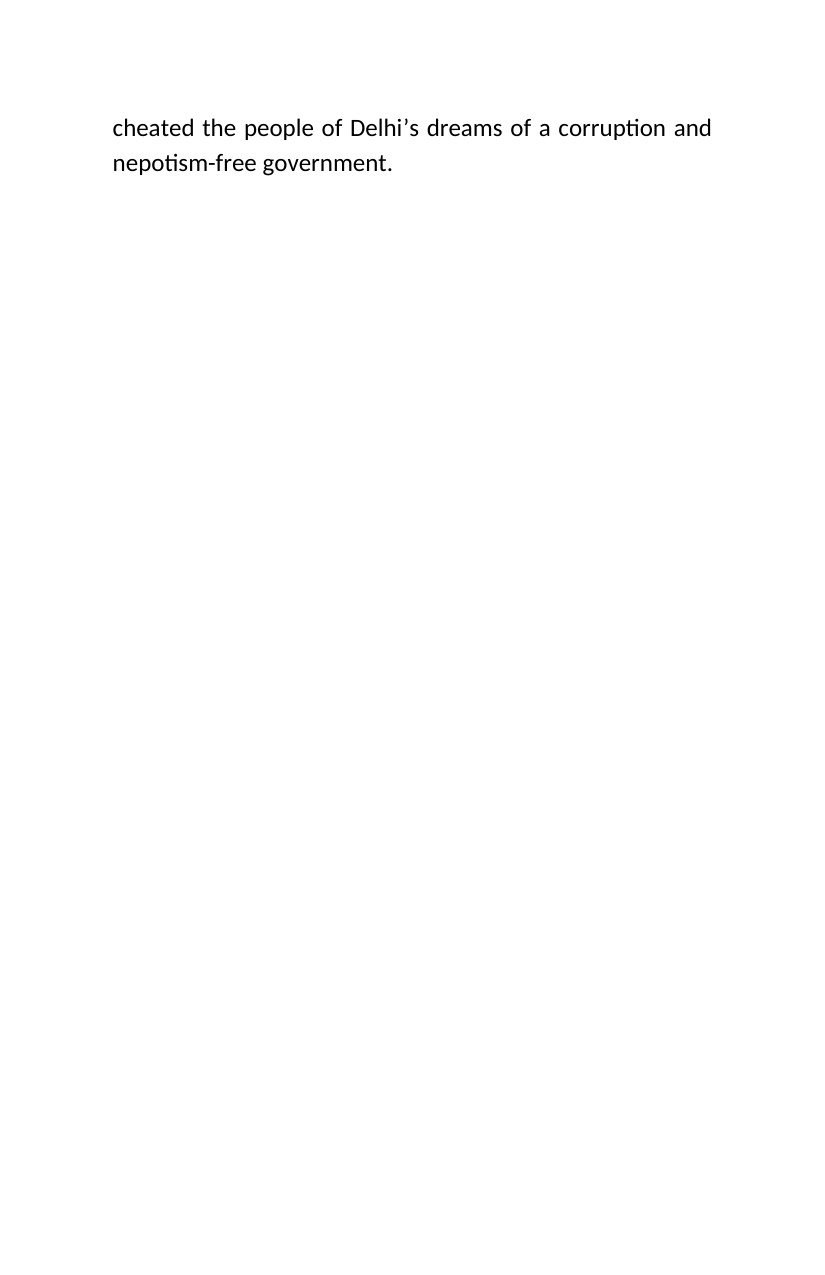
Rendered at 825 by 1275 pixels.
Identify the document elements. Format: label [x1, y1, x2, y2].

text [112, 112, 712, 178]
